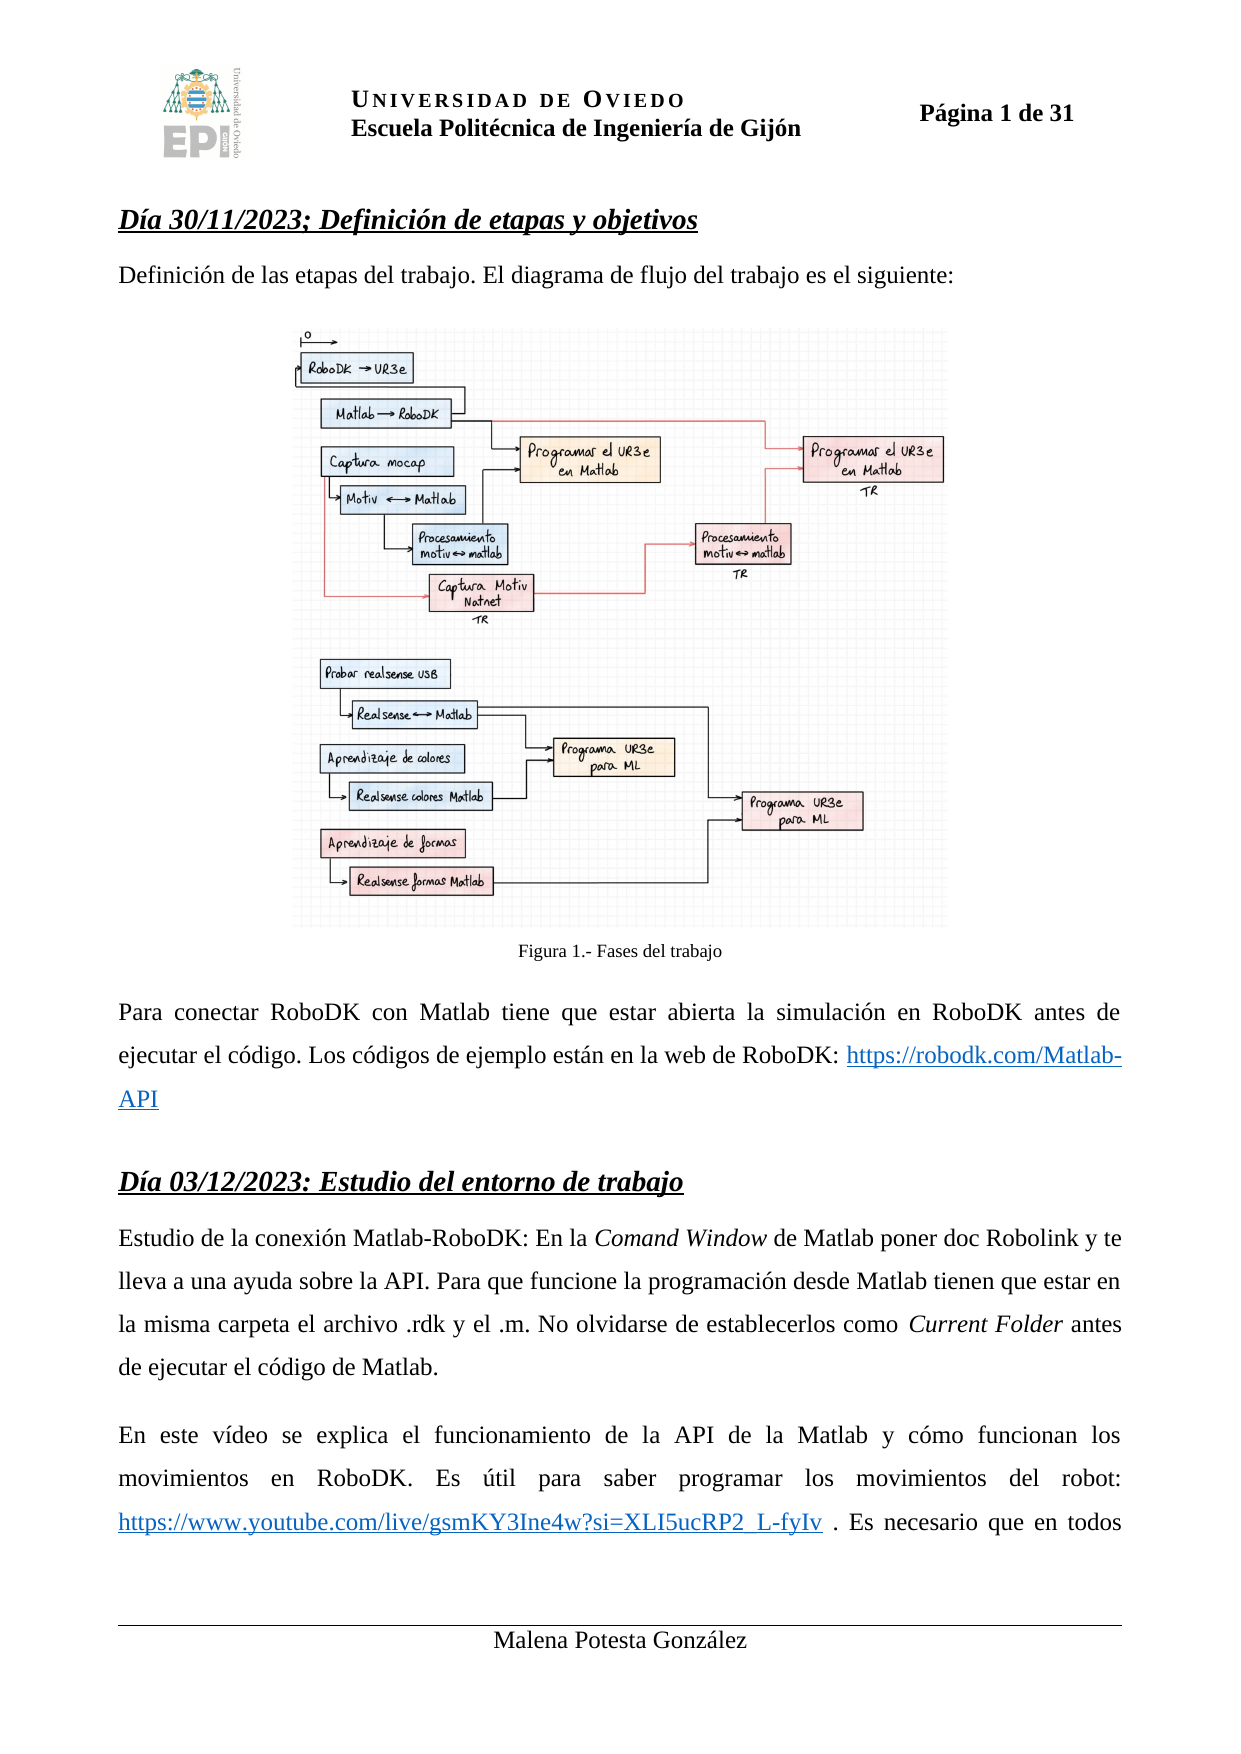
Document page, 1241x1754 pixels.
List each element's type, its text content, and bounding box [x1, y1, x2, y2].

subtitle Día 30/11/2023; Definición de etapas y objetivos [118, 202, 1122, 235]
text Estudio de la conexión Matlab-RoboDK: En la Comand Window de Matlab poner doc Robolink y te lleva a una ayuda sobre la API. Para que funcione la programación desde Matlab tienen que estar en la misma carpeta el archivo .rdk y el .m. No olvidarse de establecerlos como Current Folder antes de ejecutar el código de Matlab. [118, 1223, 1122, 1381]
subtitle Día 03/12/2023: Estudio del entorno de trabajo [118, 1164, 1122, 1198]
picture [292, 328, 948, 928]
text Definición de las etapas del trabajo. El diagrama de flujo del trabajo es el siguiente: [118, 260, 1122, 289]
text Para conectar RoboDK con Matlab tiene que estar abierta la simulación en RoboDK antes de ejecutar el código. Los códigos de ejemplo están en la web de RoboDK: https://robodk.com/Matlab-API [118, 997, 1122, 1112]
picture [158, 65, 245, 161]
